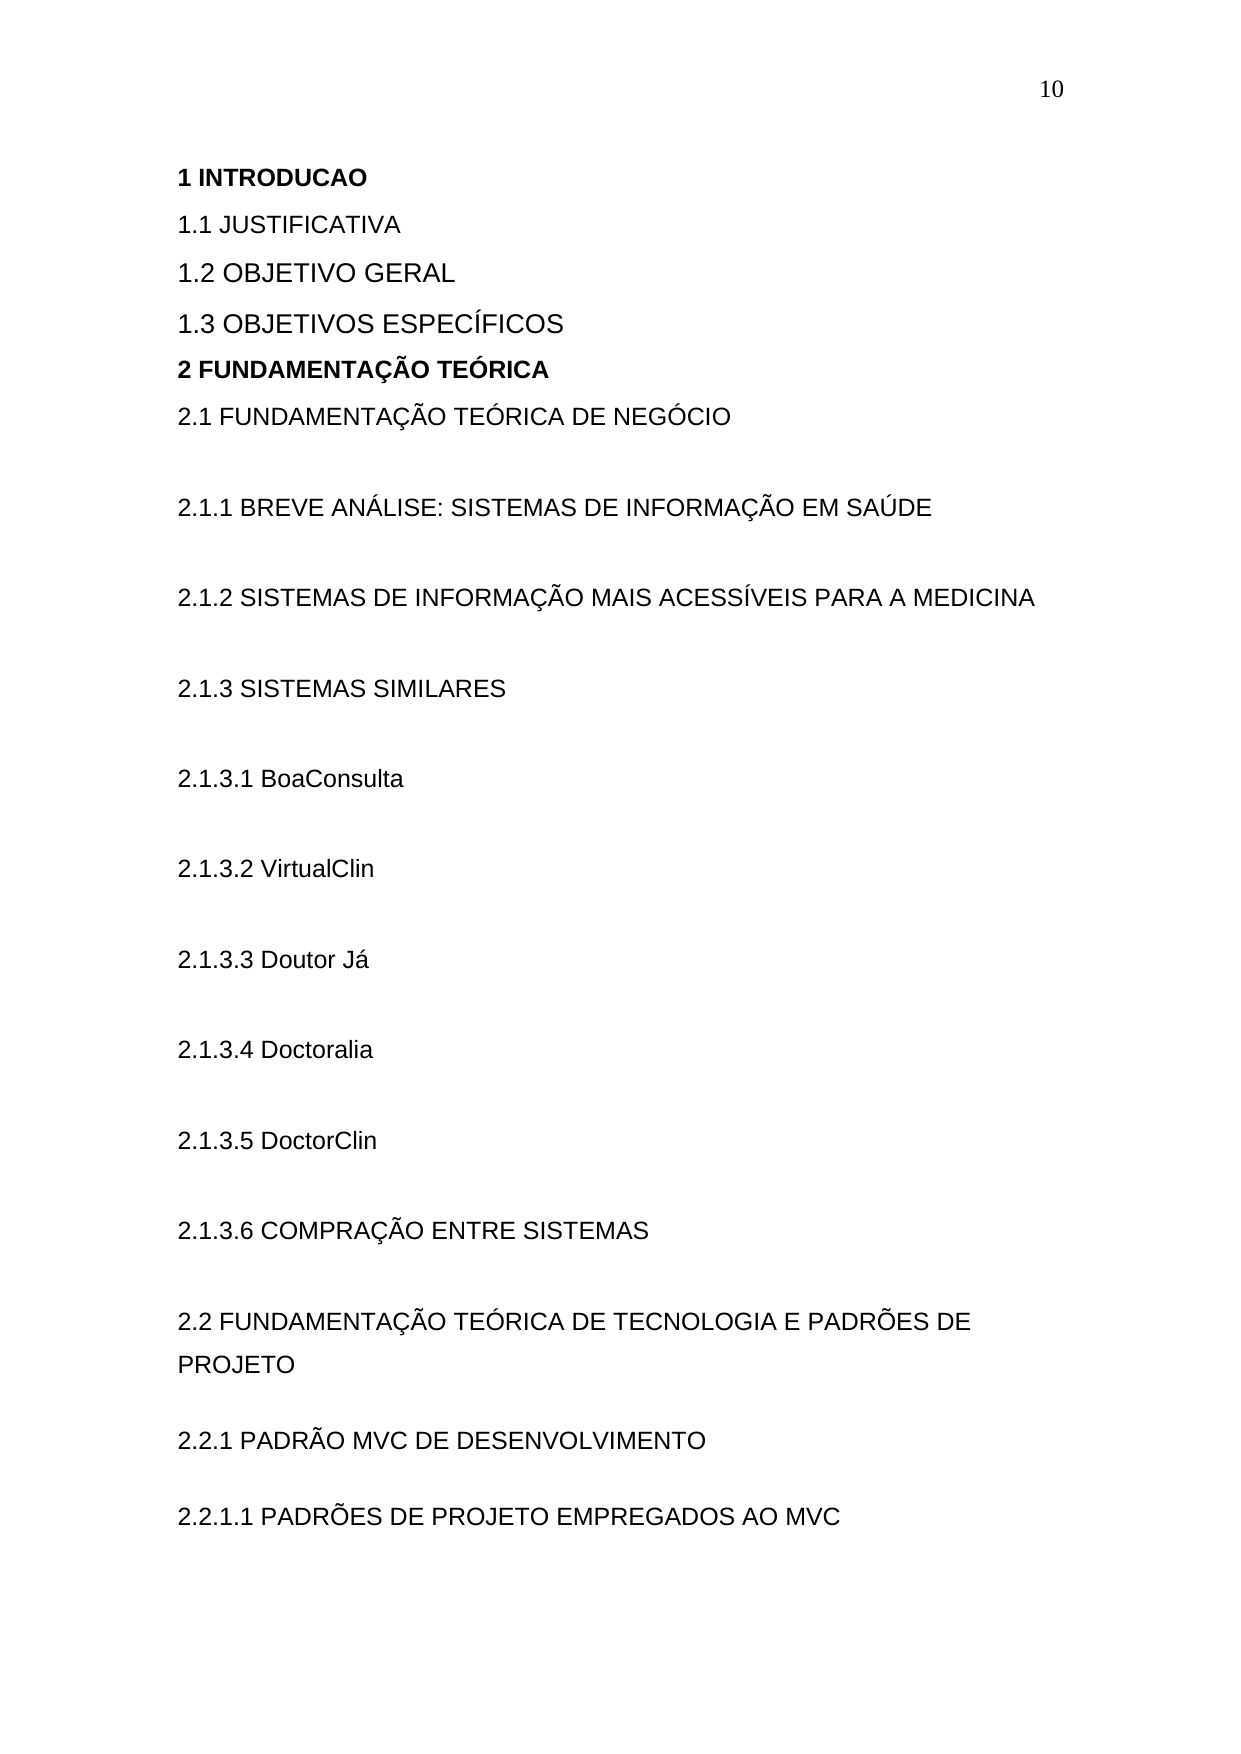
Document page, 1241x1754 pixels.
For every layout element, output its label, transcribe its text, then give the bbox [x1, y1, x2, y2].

subtitle 1.2 OBJETIVO GERAL [177, 257, 1064, 288]
subtitle 2.1.1 BREVE ANÁLISE: SISTEMAS DE INFORMAÇÃO EM SAÚDE [177, 493, 1064, 521]
subtitle 2.1.3.3 Doutor Já [177, 945, 1064, 973]
subtitle 2.2.1 PADRÃO MVC DE DESENVOLVIMENTO [177, 1426, 1064, 1454]
subtitle 1.1 JUSTIFICATIVA [177, 210, 1064, 238]
subtitle 2.1.2 SISTEMAS DE INFORMAÇÃO MAIS ACESSÍVEIS PARA A MEDICINA [177, 583, 1064, 612]
subtitle 2.1.3.6 COMPRAÇÃO ENTRE SISTEMAS [177, 1216, 1064, 1245]
subtitle 2.1.3.2 VirtualClin [177, 854, 1064, 883]
subtitle 1.3 OBJETIVOS ESPECÍFICOS [177, 308, 1064, 339]
text 2 FUNDAMENTAÇÃO TEÓRICA [177, 355, 1064, 384]
subtitle 2.1.3.1 BoaConsulta [177, 764, 1064, 793]
subtitle 2.2 FUNDAMENTAÇÃO TEÓRICA DE TECNOLOGIA E PADRÕES DE PROJETO [177, 1306, 1064, 1378]
text 1 INTRODUCAO [177, 162, 1064, 191]
subtitle 2.1.3 SISTEMAS SIMILARES [177, 673, 1064, 702]
subtitle 2.1.3.4 Doctoralia [177, 1035, 1064, 1064]
subtitle 2.1 FUNDAMENTAÇÃO TEÓRICA DE NEGÓCIO [177, 402, 1064, 431]
subtitle 2.2.1.1 PADRÕES DE PROJETO EMPREGADOS AO MVC [177, 1502, 1064, 1530]
subtitle 2.1.3.5 DoctorClin [177, 1126, 1064, 1154]
